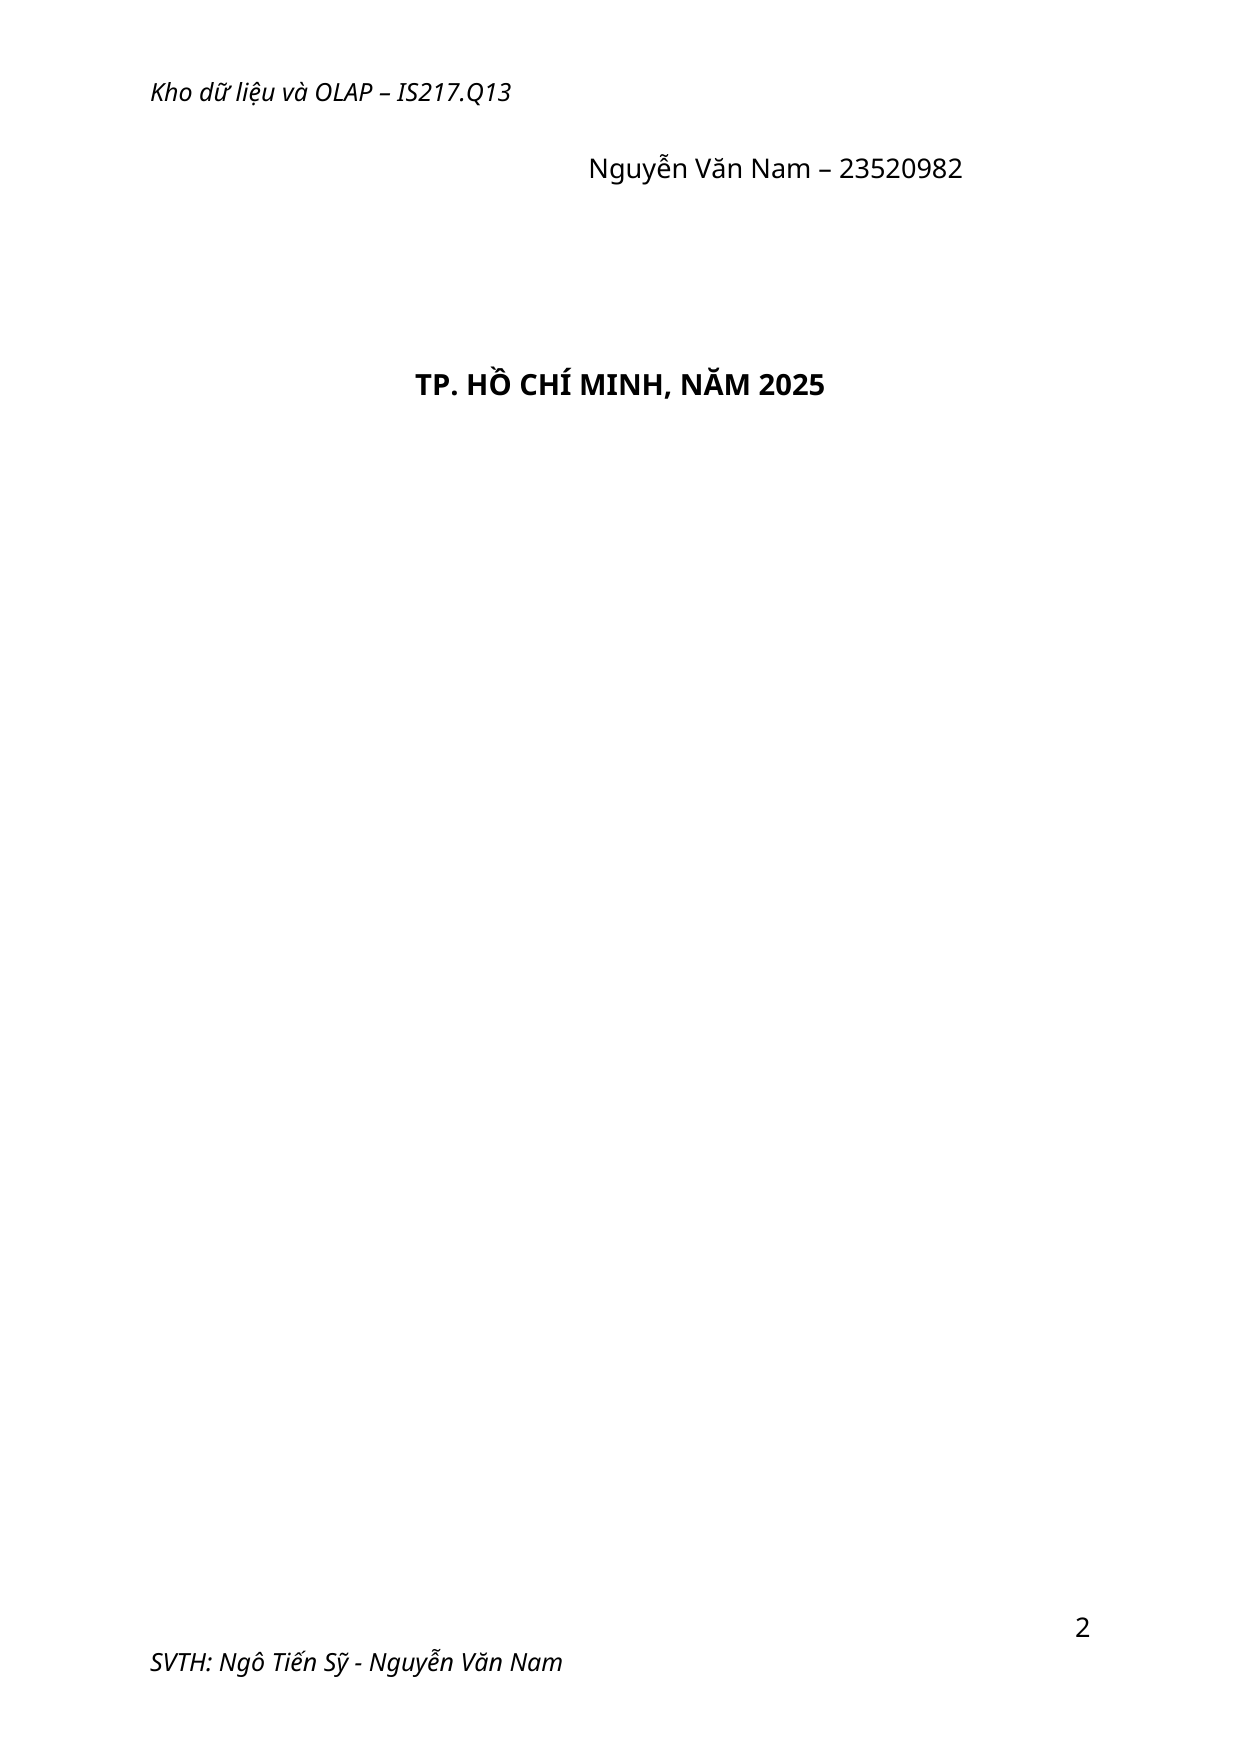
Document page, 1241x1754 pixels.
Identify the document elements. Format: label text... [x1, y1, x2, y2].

text TP. HỒ CHÍ MINH, NĂM 2025 [150, 364, 1090, 404]
text Nguyễn Văn Nam – 23520982 [150, 150, 1090, 187]
